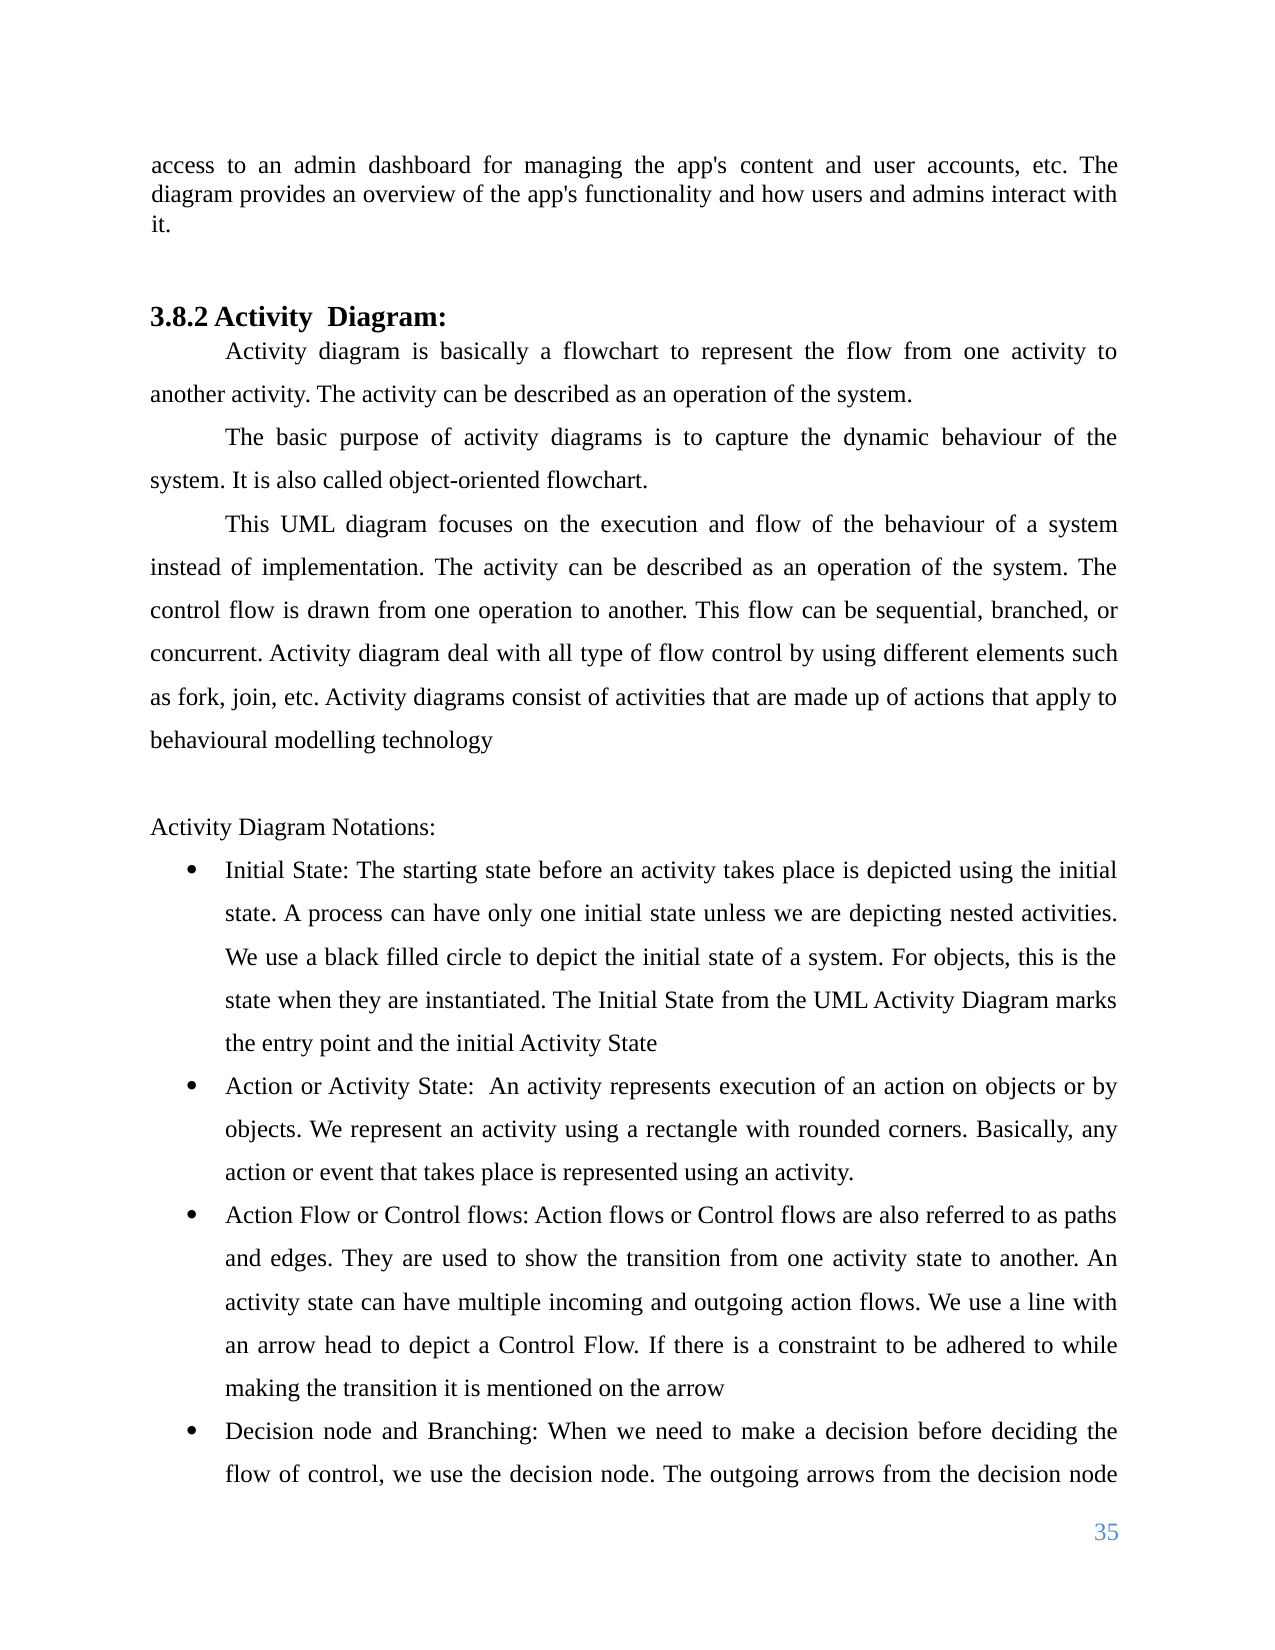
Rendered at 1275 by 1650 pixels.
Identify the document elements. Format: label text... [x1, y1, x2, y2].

text Activity Diagram Notations: [150, 812, 1119, 841]
subtitle 3.8.2 Activity Diagram: [150, 299, 1119, 333]
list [187, 1416, 1119, 1488]
text The basic purpose of activity diagrams is to capture the dynamic behaviour of the system. It is also called object-oriented flowchart. [150, 422, 1119, 494]
list Initial State: The starting state before an activity takes place is depicted using the initial state. A process can have only one initial state unless we are depicting nested activities. We use a black filled circle to depict the initial state of a system. For objects, this is the state when they are instantiated. The Initial State from the UML Activity Diagram marks the entry point and the initial Activity State [187, 855, 1119, 1057]
list Action or Activity State: An activity represents execution of an action on objects or by objects. We represent an activity using a rectangle with rounded corners. Basically, any action or event that takes place is represented using an activity. [187, 1071, 1119, 1186]
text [151, 150, 1119, 238]
text Activity diagram is basically a flowchart to represent the flow from one activity to another activity. The activity can be described as an operation of the system. [150, 336, 1119, 408]
text This UML diagram focuses on the execution and flow of the behaviour of a system instead of implementation. The activity can be described as an operation of the system. The control flow is drawn from one operation to another. This flow can be sequential, branched, or concurrent. Activity diagram deal with all type of flow control by using different elements such as fork, join, etc. Activity diagrams consist of activities that are made up of actions that apply to behavioural modelling technology [150, 509, 1119, 753]
list Action Flow or Control flows: Action flows or Control flows are also referred to as paths and edges. They are used to show the transition from one activity state to another. An activity state can have multiple incoming and outgoing action flows. We use a line with an arrow head to depict a Control Flow. If there is a constraint to be adhered to while making the transition it is mentioned on the arrow [187, 1200, 1119, 1402]
